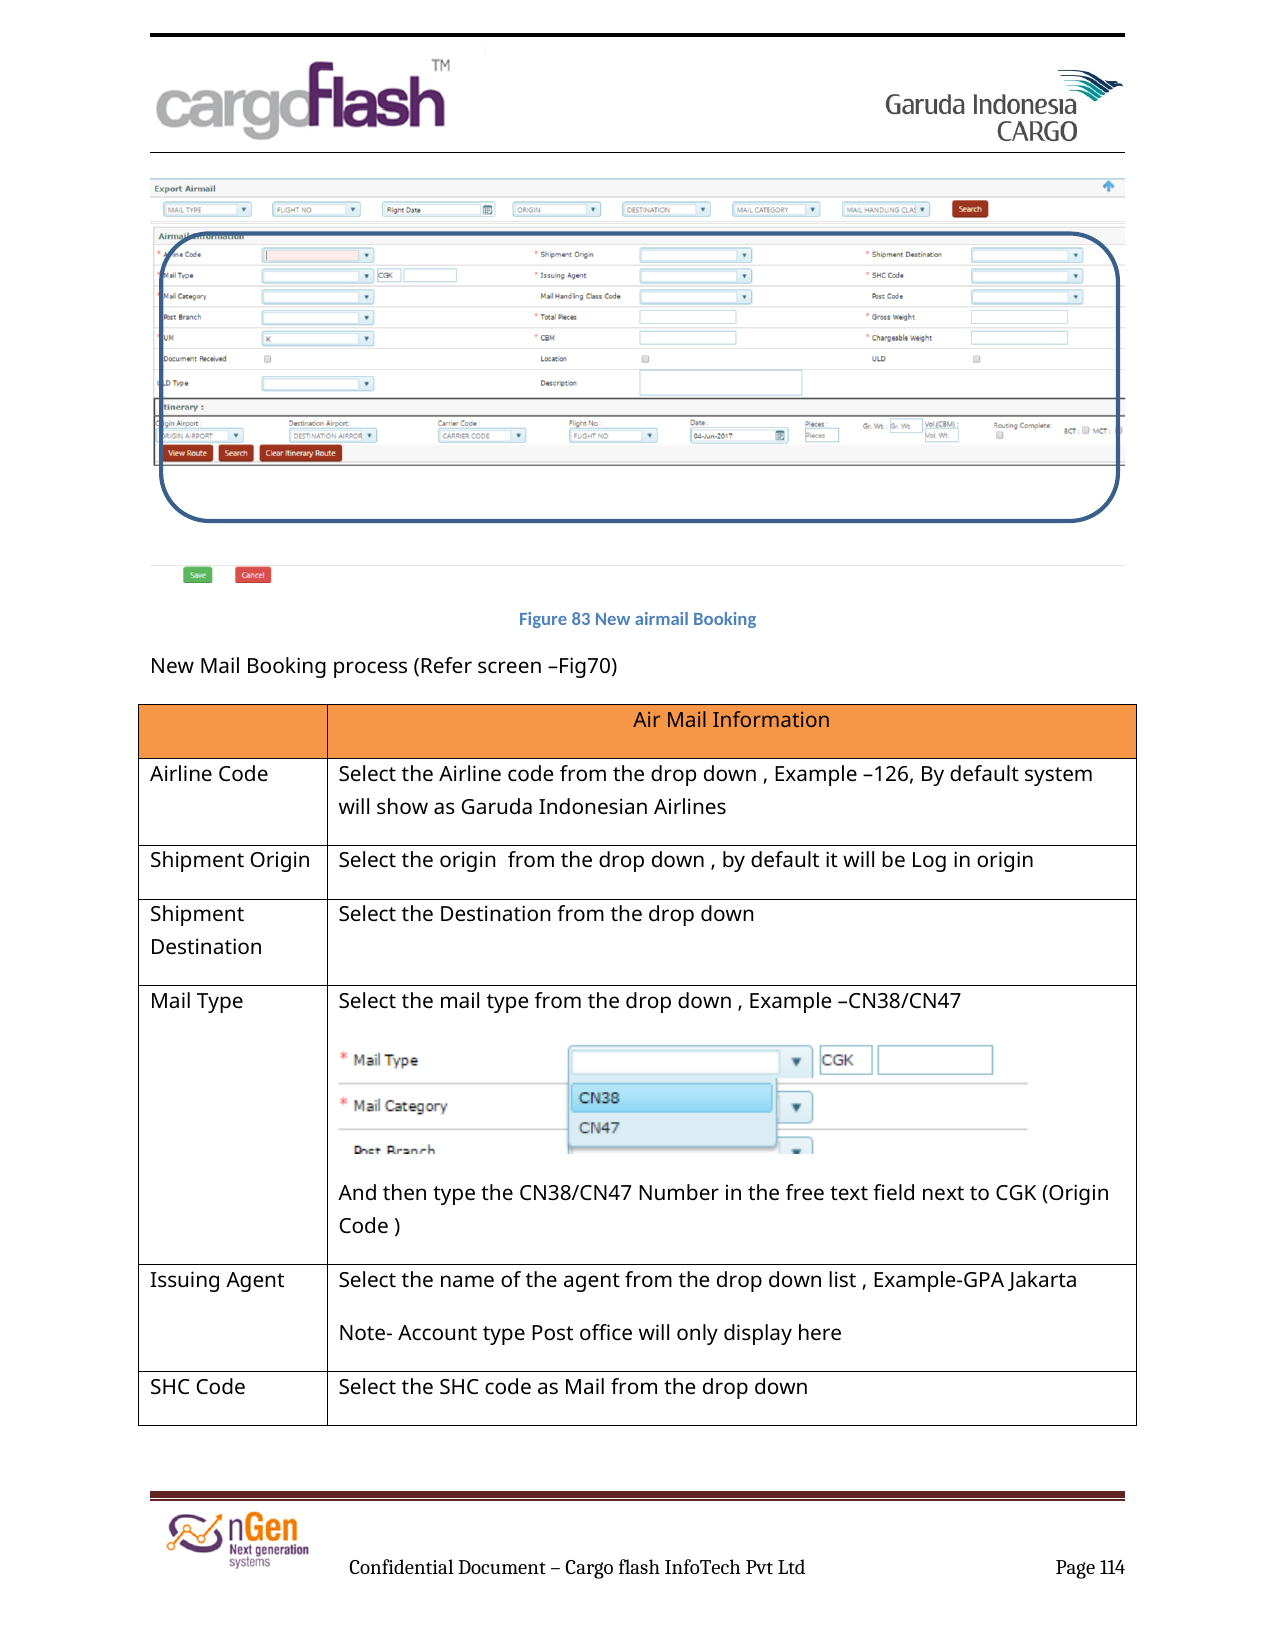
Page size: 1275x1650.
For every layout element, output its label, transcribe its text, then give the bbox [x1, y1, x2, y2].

picture [881, 59, 1127, 148]
picture [338, 1039, 1028, 1154]
table_header Air Mail Information [328, 705, 1136, 758]
table_cell Select the mail type from the drop down , Example –CN38/CN47 And then type the CN38/CN47 Number in the free text field next to CGK (Origin Code ) [328, 986, 1136, 1264]
table_cell Issuing Agent [139, 1265, 327, 1371]
table_cell Shipment Origin [139, 846, 327, 898]
table_cell Mail Type [139, 986, 327, 1264]
picture [150, 178, 1125, 583]
table_cell SHC Code [139, 1372, 327, 1425]
table_cell Select the Airline code from the drop down , Example –126, By default system will show as Garuda Indonesian Airlines [328, 759, 1136, 844]
table_header [139, 705, 327, 758]
picture [103, 6, 525, 152]
table_cell Select the Destination from the drop down [328, 900, 1136, 985]
table_cell Select the name of the agent from the drop down list , Example-GPA Jakarta Note- Account type Post office will only display here [328, 1265, 1136, 1371]
text New Mail Booking process (Refer screen –Fig70) [150, 651, 1125, 679]
picture [150, 1502, 327, 1575]
table_cell Airline Code [139, 759, 327, 844]
table_cell Select the SHC code as Mail from the drop down [328, 1372, 1136, 1425]
table_cell Shipment Destination [139, 900, 327, 985]
table_cell Select the origin from the drop down , by default it will be Log in origin [328, 846, 1136, 898]
